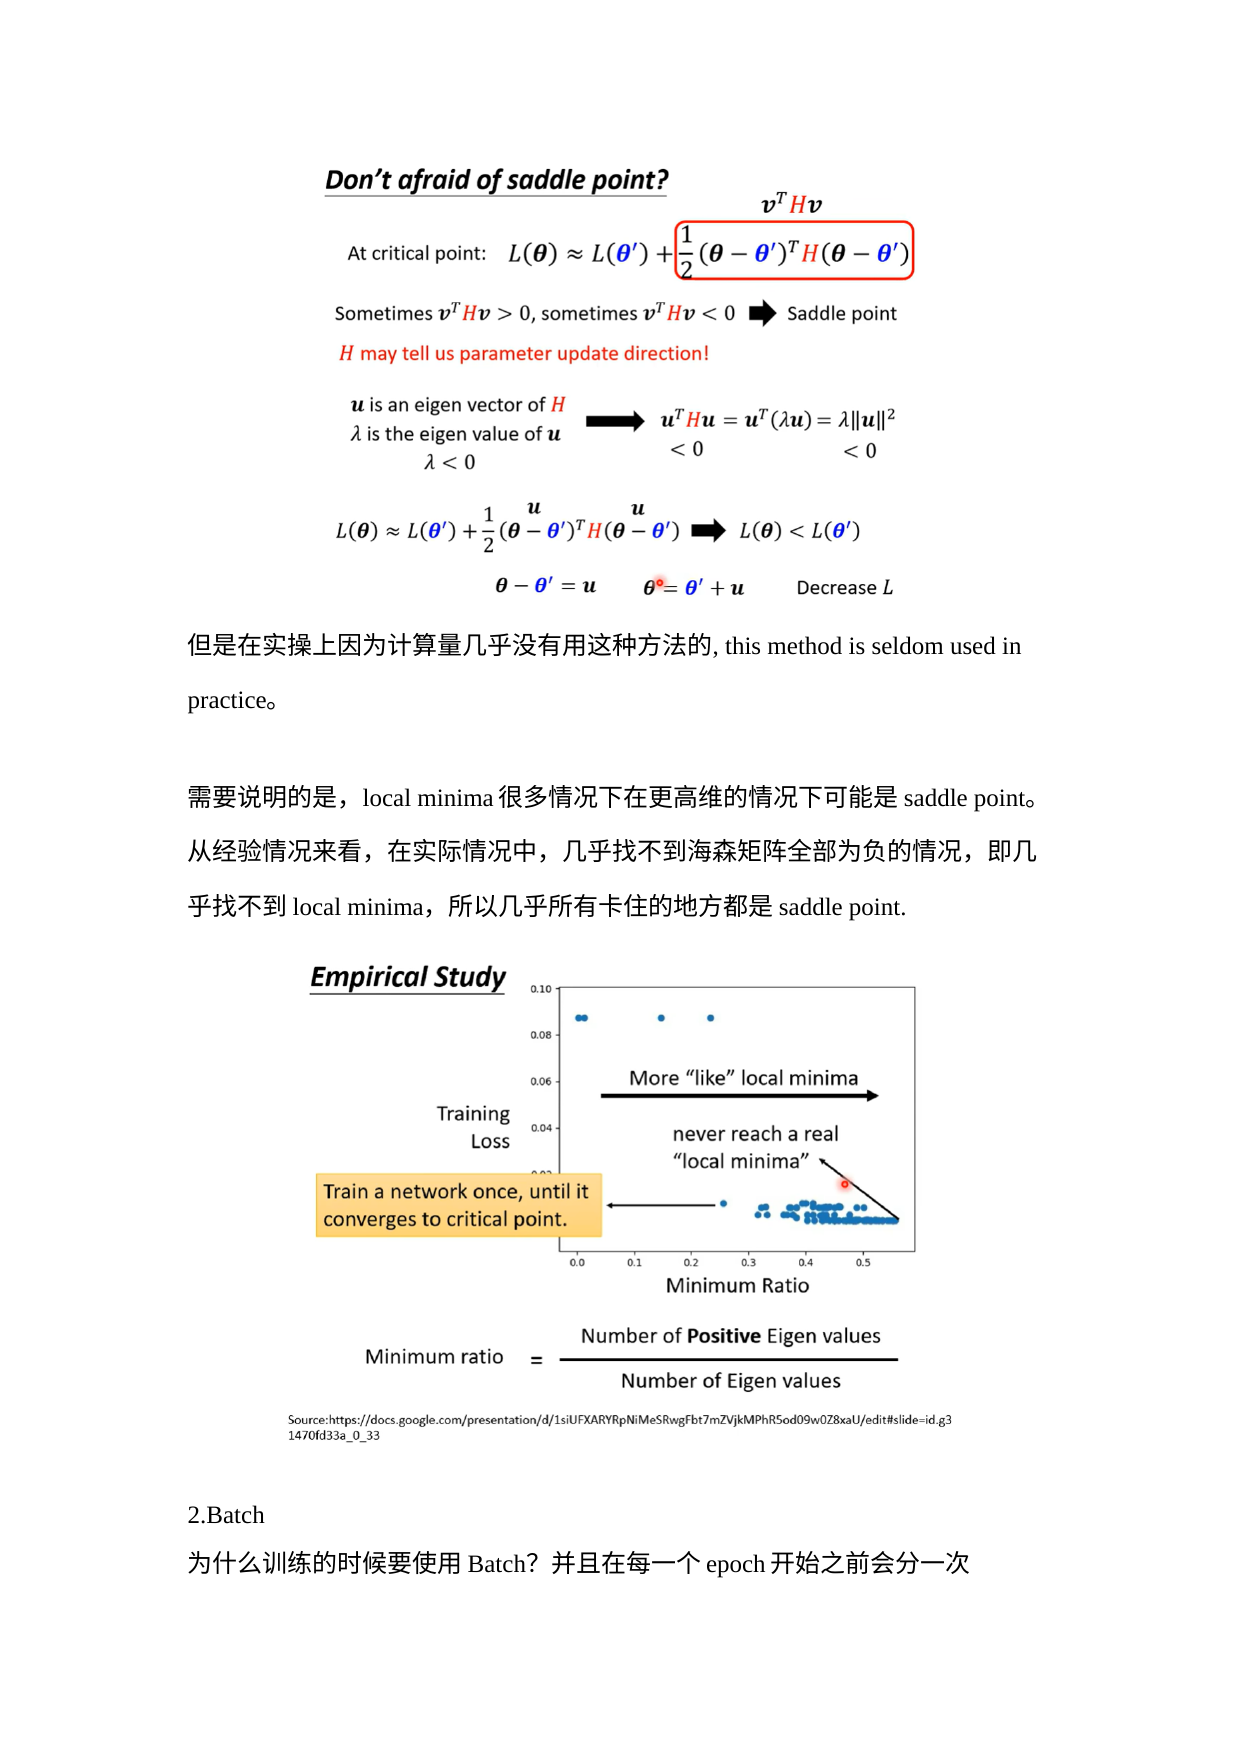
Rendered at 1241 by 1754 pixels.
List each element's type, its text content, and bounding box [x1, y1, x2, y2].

text 但是在实操上因为计算量几乎没有用这种方法的, this method is seldom used in practice。 [187, 625, 1053, 716]
text 需要说明的是，local minima很多情况下在更高维的情况下可能是saddle point。从经验情况来看，在实际情况中，几乎找不到海森矩阵全部为负的情况，即几乎找不到local minima，所以几乎所有卡住的地方都是saddle point. [187, 777, 1053, 922]
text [187, 1543, 1053, 1579]
picture [280, 940, 960, 1443]
picture [315, 162, 925, 611]
subtitle 2.Batch [187, 1500, 1053, 1529]
